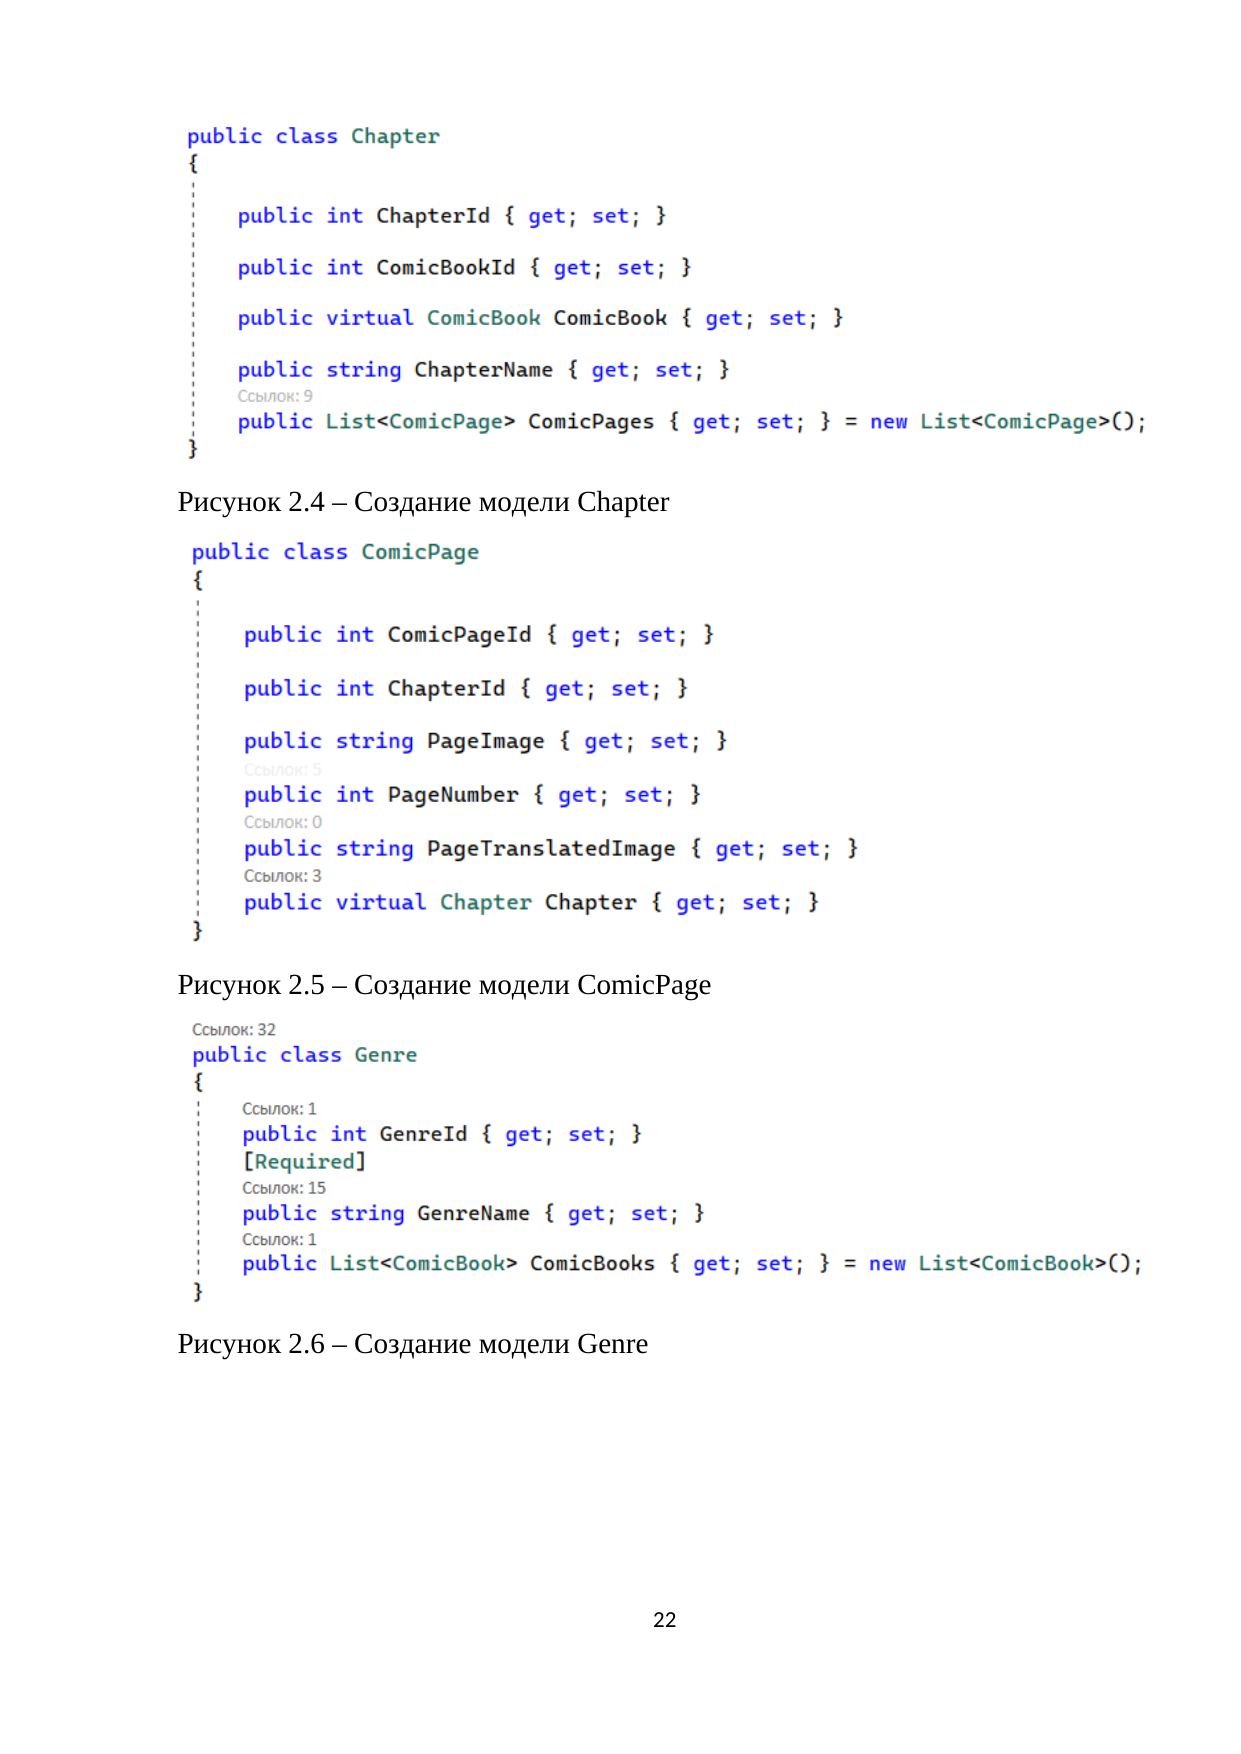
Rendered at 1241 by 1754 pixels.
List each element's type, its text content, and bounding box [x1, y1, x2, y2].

text Рисунок 2.6 – Создание модели Genre [177, 1327, 1152, 1360]
picture [177, 533, 868, 951]
text Рисунок 2.4 – Создание модели Chapter [177, 484, 1152, 517]
picture [177, 118, 1151, 467]
text Рисунок 2.5 – Создание модели ComicPage [177, 967, 1152, 1001]
picture [177, 1017, 1151, 1310]
